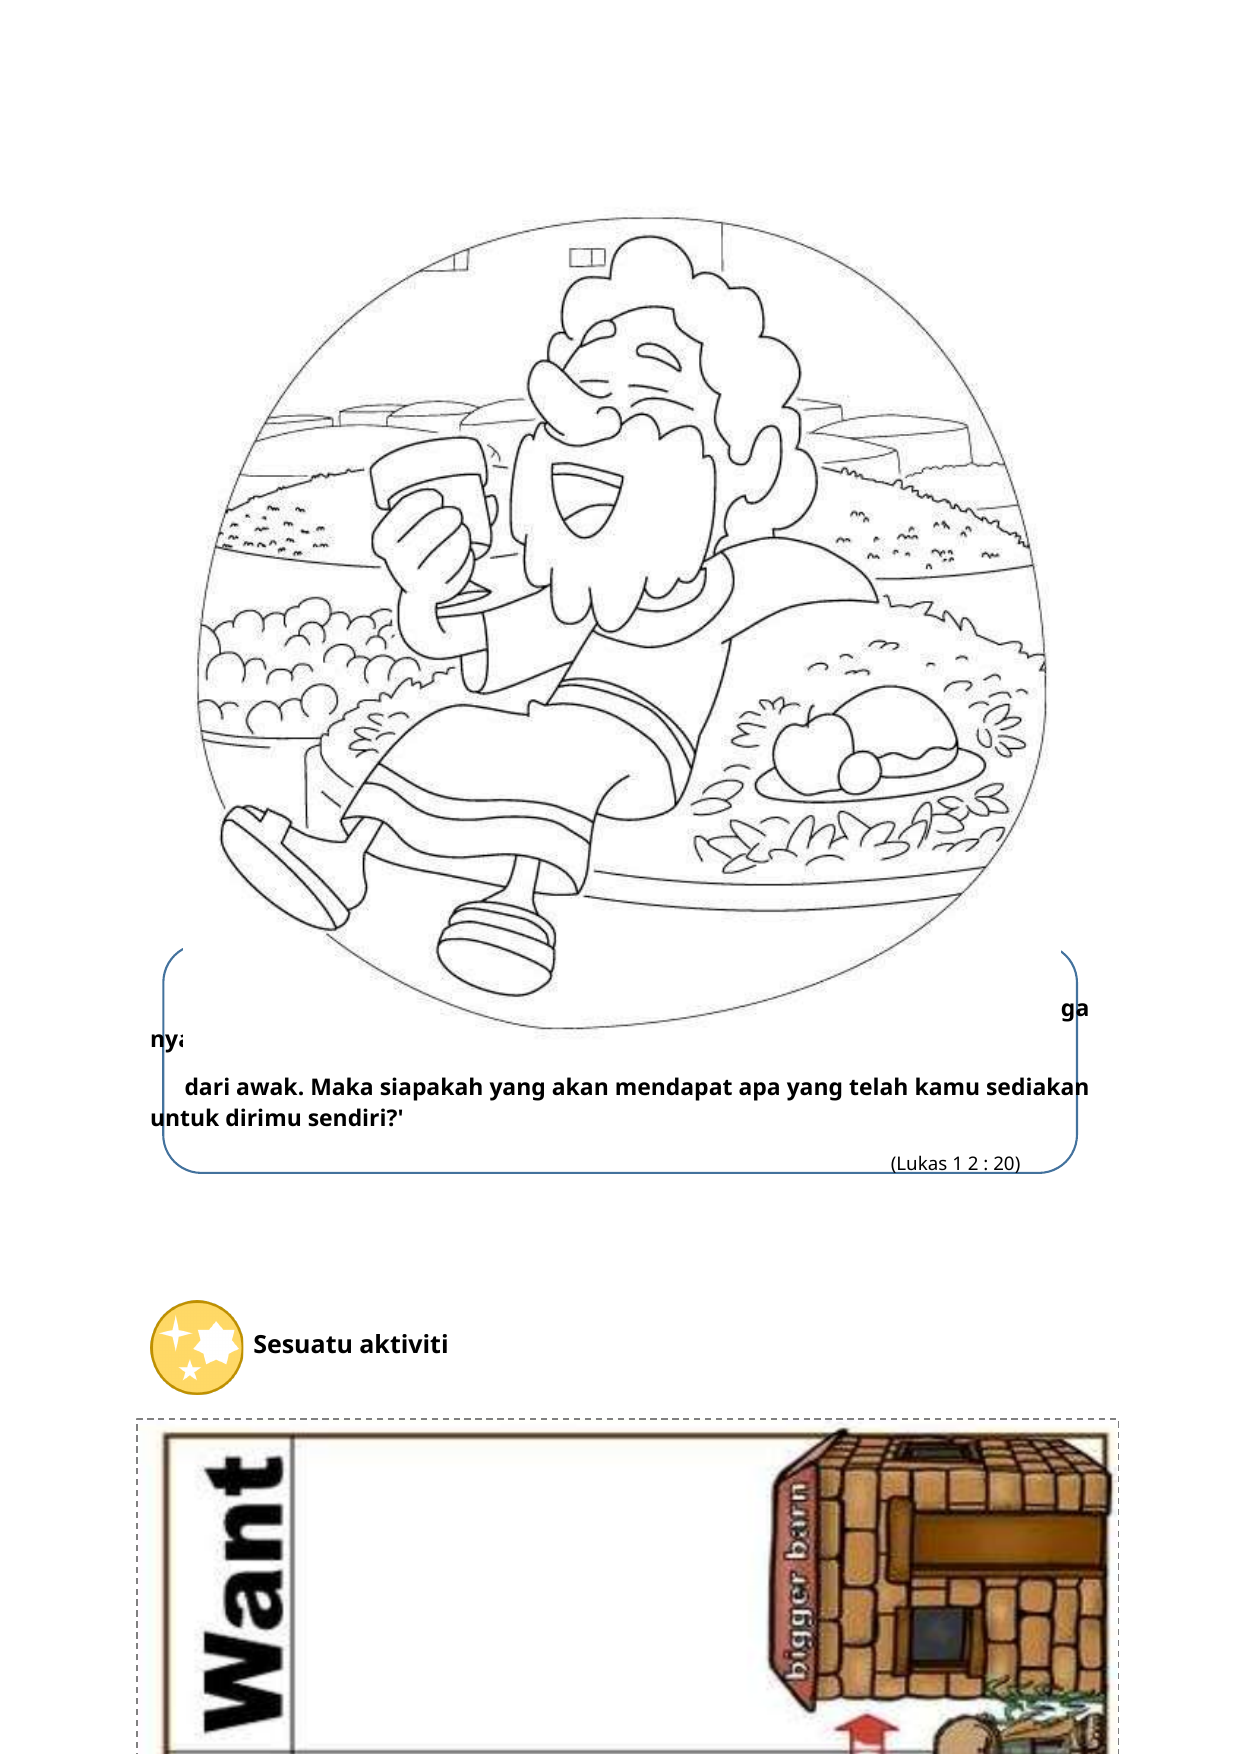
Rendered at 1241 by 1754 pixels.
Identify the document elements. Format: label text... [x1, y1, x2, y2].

text (Lukas 1 2 : 20) [150, 1150, 1090, 1176]
text dari awak. Maka siapakah yang akan mendapat apa yang telah kamu sediakan untuk dirimu sendiri?' [150, 1071, 1090, 1133]
text Sesuatu aktiviti [244, 1327, 1090, 1361]
picture [183, 184, 1061, 1063]
picture [139, 1419, 1118, 1754]
picture [150, 1300, 244, 1395]
